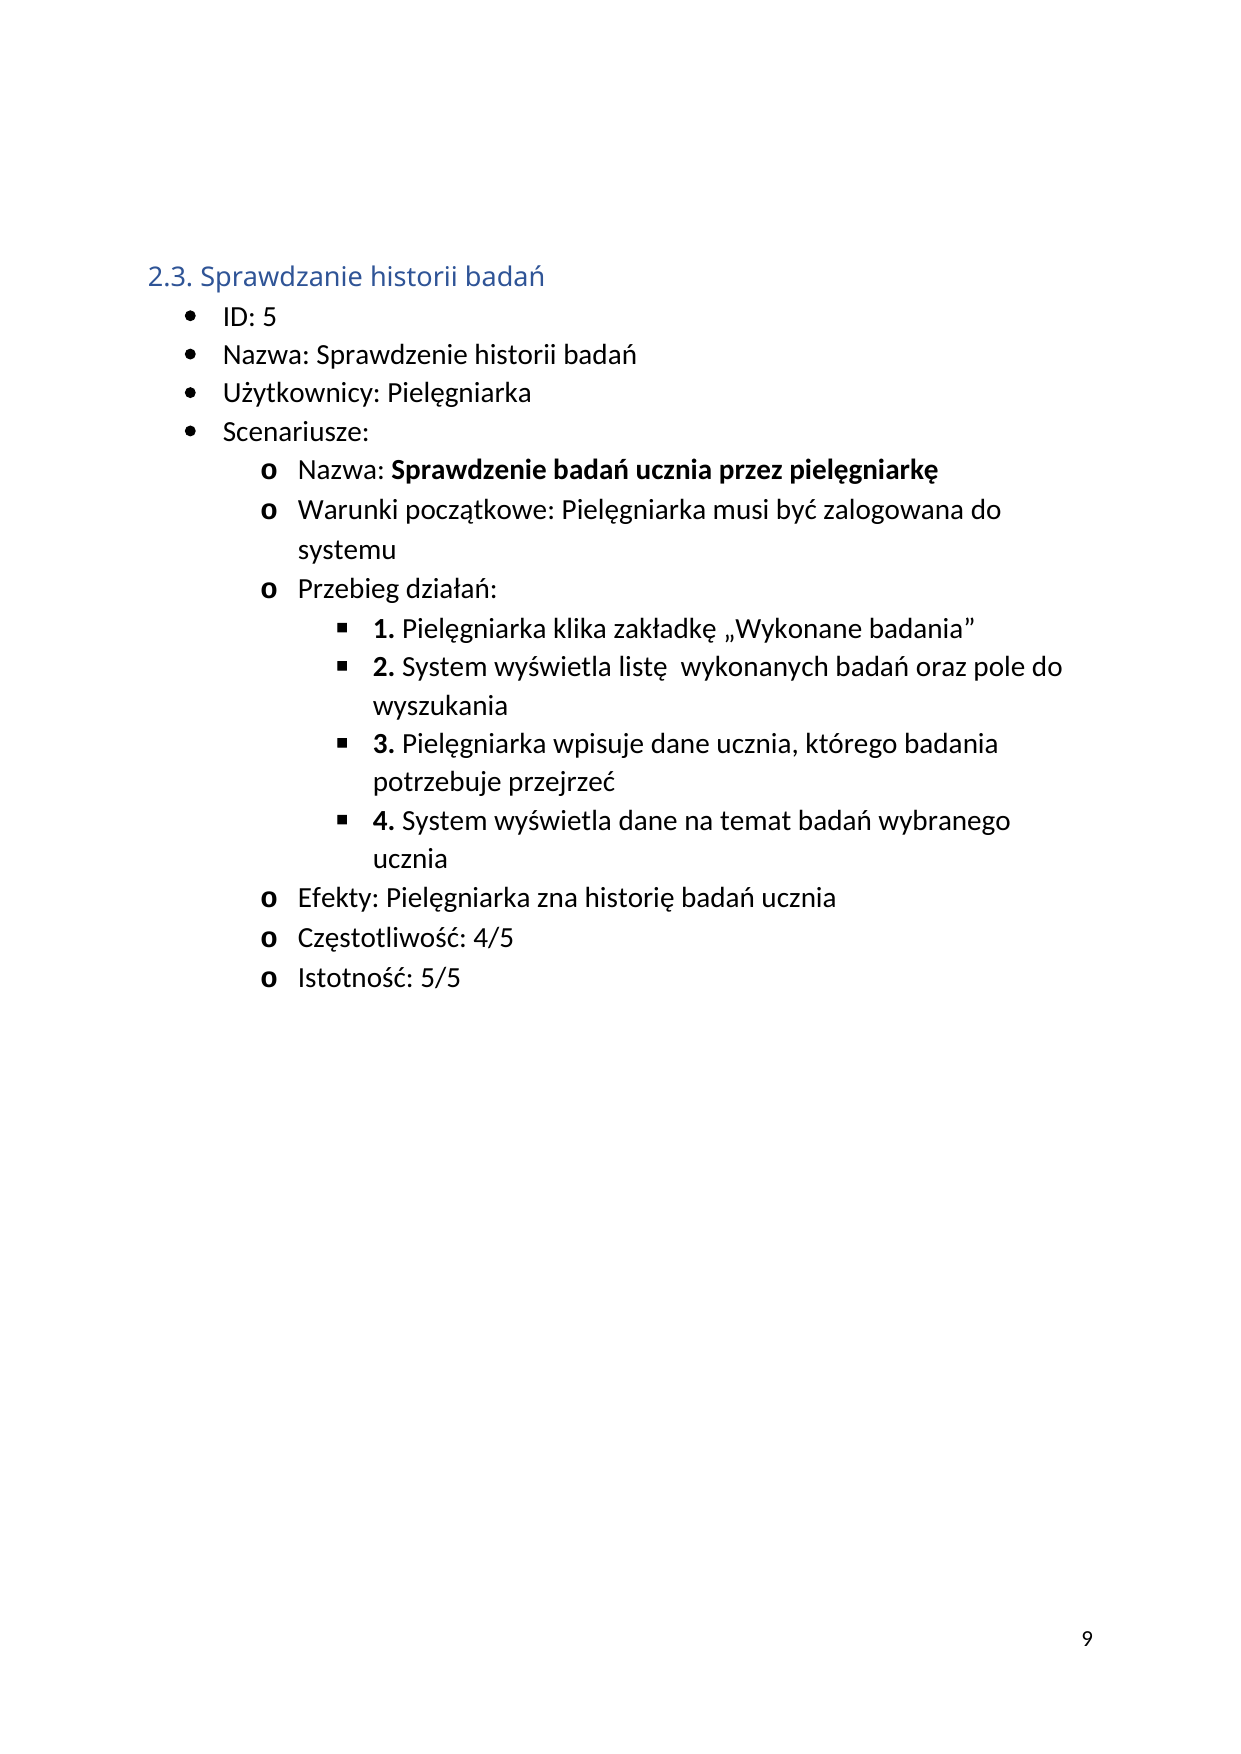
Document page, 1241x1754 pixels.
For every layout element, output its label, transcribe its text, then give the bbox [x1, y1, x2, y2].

list Użytkownicy: Pielęgniarka [185, 374, 1093, 410]
list 3. Pielęgniarka wpisuje dane ucznia, którego badania potrzebuje przejrzeć [335, 725, 1093, 799]
list Warunki początkowe: Pielęgniarka musi być zalogowana do systemu [260, 491, 1093, 567]
list ID: 5 [185, 298, 1093, 333]
list 2. System wyświetla listę wykonanych badań oraz pole do wyszukania [335, 648, 1093, 722]
list 1. Pielęgniarka klika zakładkę „Wykonane badania” [335, 610, 1093, 645]
list Nazwa: Sprawdzenie historii badań [185, 336, 1093, 372]
subtitle 2.3. Sprawdzanie historii badań [148, 258, 1093, 295]
list Istotność: 5/5 [260, 959, 1093, 996]
list 4. System wyświetla dane na temat badań wybranego ucznia [335, 802, 1093, 876]
list Przebieg działań: [260, 570, 1093, 607]
list Scenariusze: [185, 413, 1093, 448]
list Nazwa: Sprawdzenie badań ucznia przez pielęgniarkę [260, 451, 1093, 488]
list Częstotliwość: 4/5 [260, 919, 1093, 956]
list Efekty: Pielęgniarka zna historię badań ucznia [260, 879, 1093, 916]
